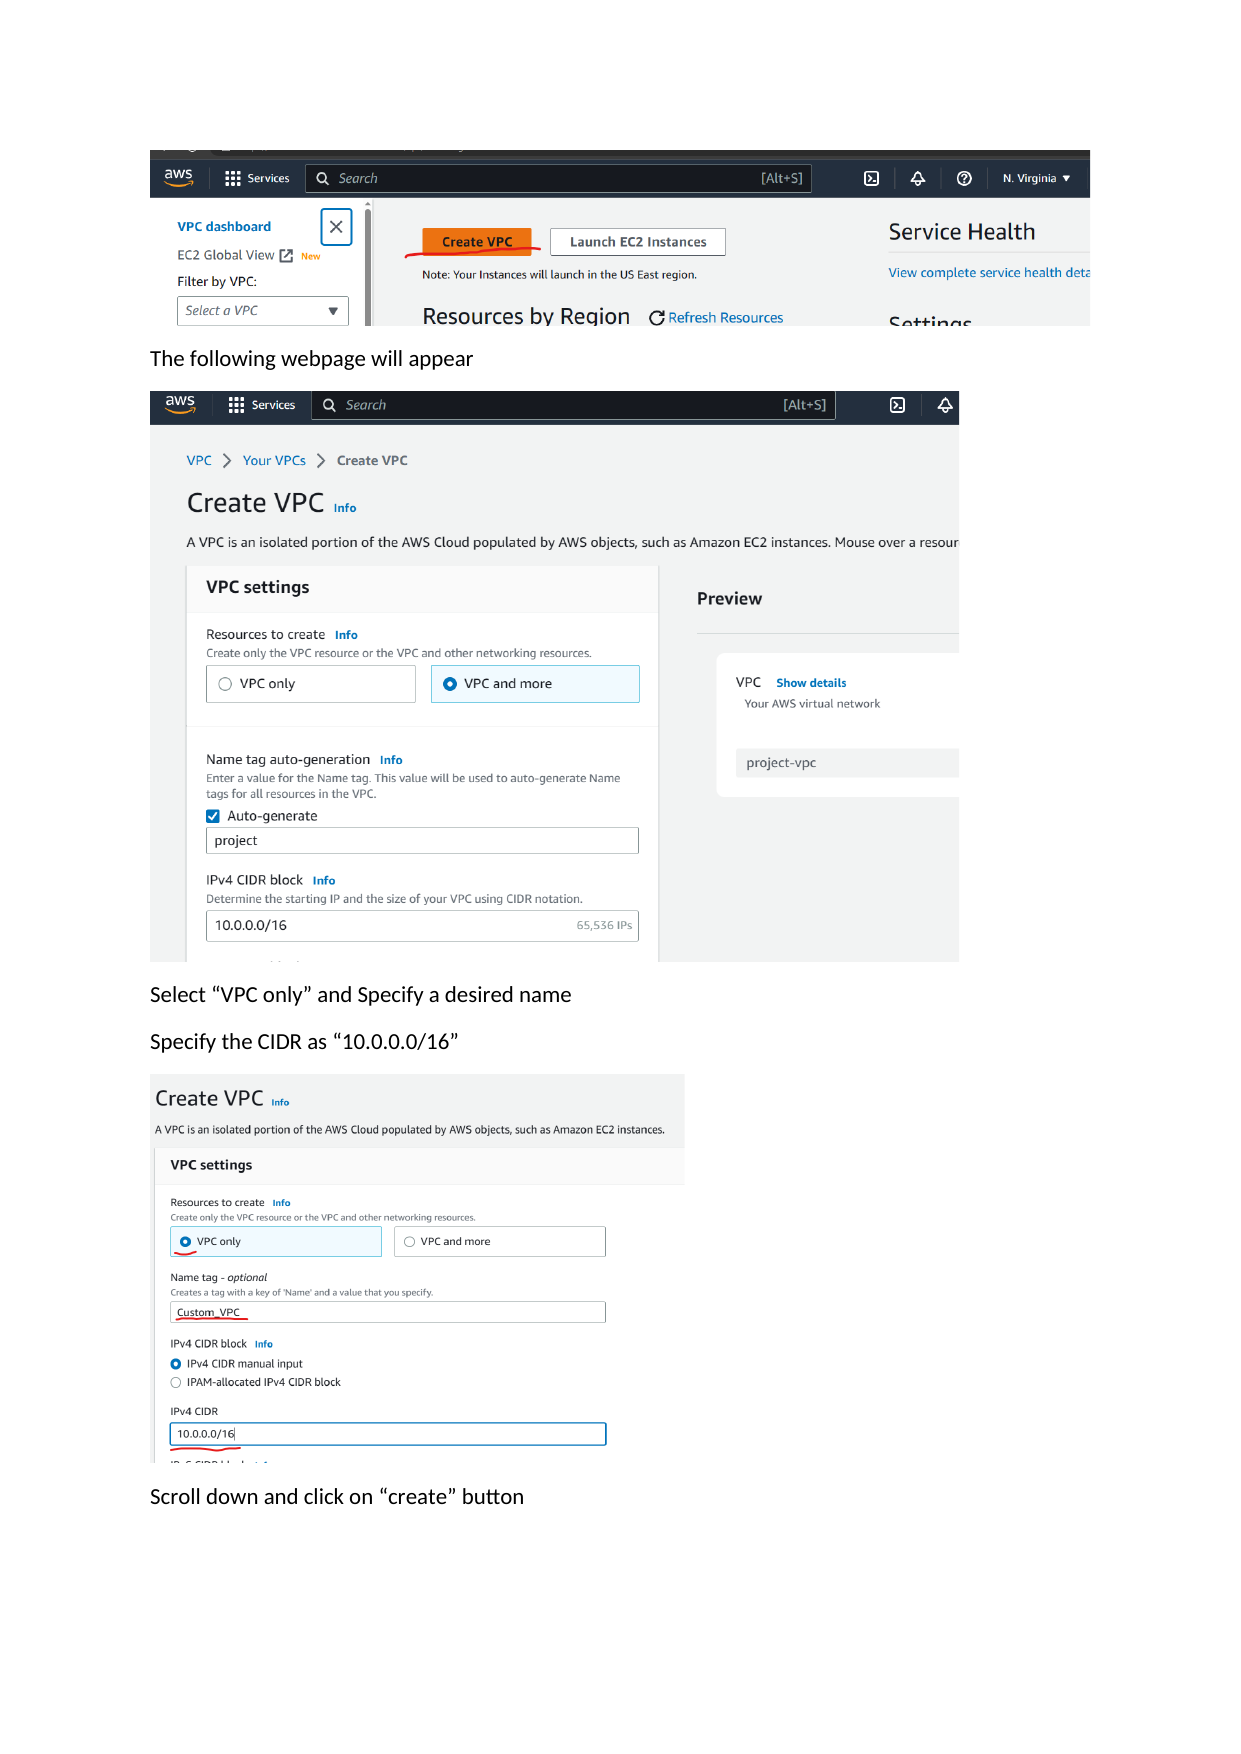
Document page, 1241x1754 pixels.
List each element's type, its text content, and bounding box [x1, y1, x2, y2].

picture [150, 150, 1091, 326]
text Specify the CIDR as “10.0.0.0/16” [150, 1027, 1090, 1056]
text Select “VPC only” and Specify a desired name [150, 981, 1090, 1009]
picture [150, 391, 960, 962]
text Scroll down and click on “create” button [150, 1482, 1090, 1510]
picture [150, 1074, 685, 1463]
text The following webpage will appear [150, 344, 1090, 373]
